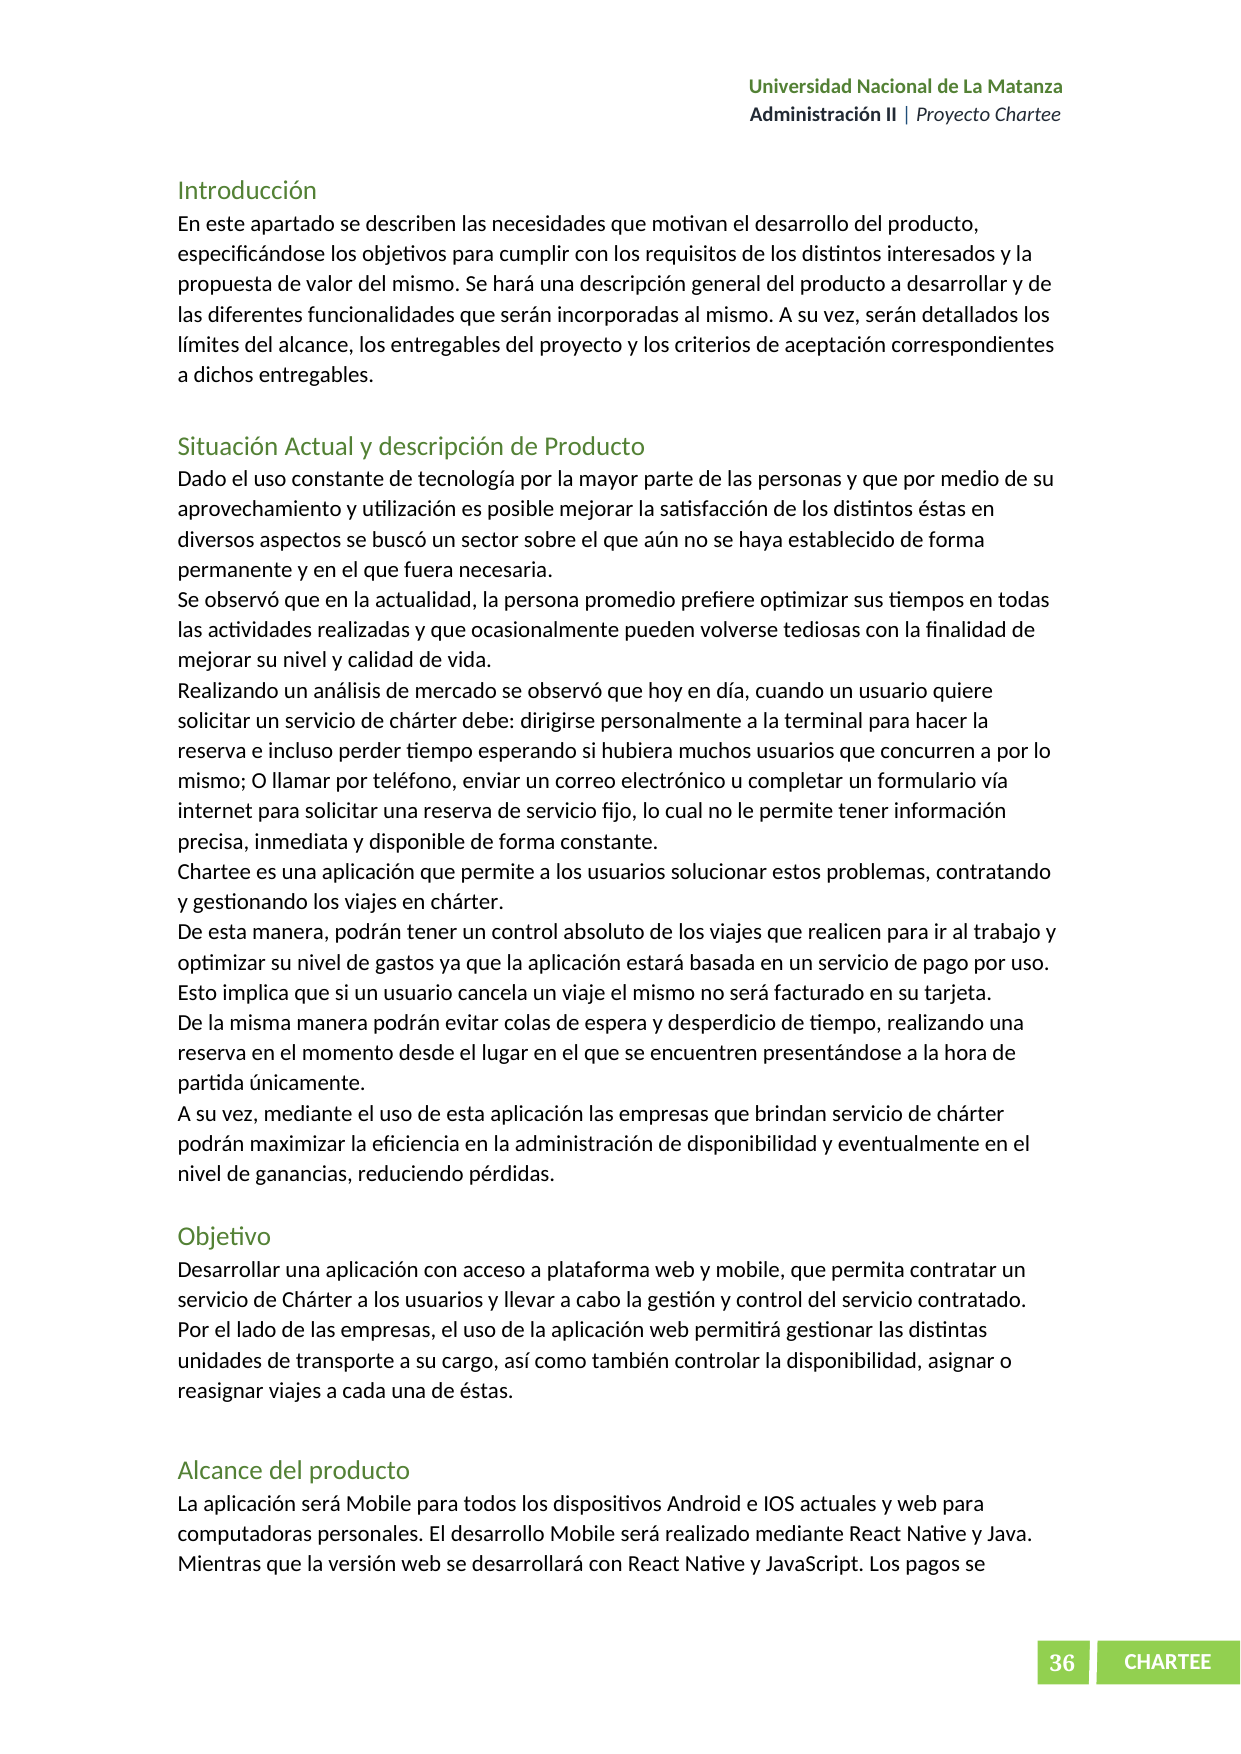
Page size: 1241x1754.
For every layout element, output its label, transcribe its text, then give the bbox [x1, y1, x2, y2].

text En este apartado se describen las necesidades que motivan el desarrollo del producto, especificándose los objetivos para cumplir con los requisitos de los distintos interesados y la propuesta de valor del mismo. Se hará una descripción general del producto a desarrollar y de las diferentes funcionalidades que serán incorporadas al mismo. A su vez, serán detallados los límites del alcance, los entregables del proyecto y los criterios de aceptación correspondientes a dichos entregables. [177, 209, 1063, 388]
subtitle Situación Actual y descripción de Producto [177, 429, 1063, 462]
text A su vez, mediante el uso de esta aplicación las empresas que brindan servicio de chárter podrán maximizar la eficiencia en la administración de disponibilidad y eventualmente en el nivel de ganancias, reduciendo pérdidas. [177, 1099, 1063, 1187]
subtitle Introducción [177, 173, 1063, 206]
text Se observó que en la actualidad, la persona promedio prefiere optimizar sus tiempos en todas las actividades realizadas y que ocasionalmente pueden volverse tediosas con la finalidad de mejorar su nivel y calidad de vida. [177, 585, 1063, 674]
text Dado el uso constante de tecnología por la mayor parte de las personas y que por medio de su aprovechamiento y utilización es posible mejorar la satisfacción de los distintos éstas en diversos aspectos se buscó un sector sobre el que aún no se haya establecido de forma permanente y en el que fuera necesaria. [177, 464, 1063, 583]
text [177, 1489, 1063, 1577]
subtitle Objetivo [177, 1219, 1063, 1253]
text Realizando un análisis de mercado se observó que hoy en día, cuando un usuario quiere solicitar un servicio de chárter debe: dirigirse personalmente a la terminal para hacer la reserva e incluso perder tiempo esperando si hubiera muchos usuarios que concurren a por lo mismo; O llamar por teléfono, enviar un correo electrónico u completar un formulario vía internet para solicitar una reserva de servicio fijo, lo cual no le permite tener información precisa, inmediata y disponible de forma constante. [177, 676, 1063, 855]
text Desarrollar una aplicación con acceso a plataforma web y mobile, que permita contratar un servicio de Chárter a los usuarios y llevar a cabo la gestión y control del servicio contratado. Por el lado de las empresas, el uso de la aplicación web permitirá gestionar las distintas unidades de transporte a su cargo, así como también controlar la disponibilidad, asignar o reasignar viajes a cada una de éstas. [177, 1255, 1063, 1404]
text De la misma manera podrán evitar colas de espera y desperdicio de tiempo, realizando una reserva en el momento desde el lugar en el que se encuentren presentándose a la hora de partida únicamente. [177, 1008, 1063, 1097]
text Chartee es una aplicación que permite a los usuarios solucionar estos problemas, contratando y gestionando los viajes en chárter. [177, 857, 1063, 915]
subtitle Alcance del producto [177, 1453, 1063, 1486]
text De esta manera, podrán tener un control absoluto de los viajes que realicen para ir al trabajo y optimizar su nivel de gastos ya que la aplicación estará basada en un servicio de pago por uso. Esto implica que si un usuario cancela un viaje el mismo no será facturado en su tarjeta. [177, 917, 1063, 1006]
